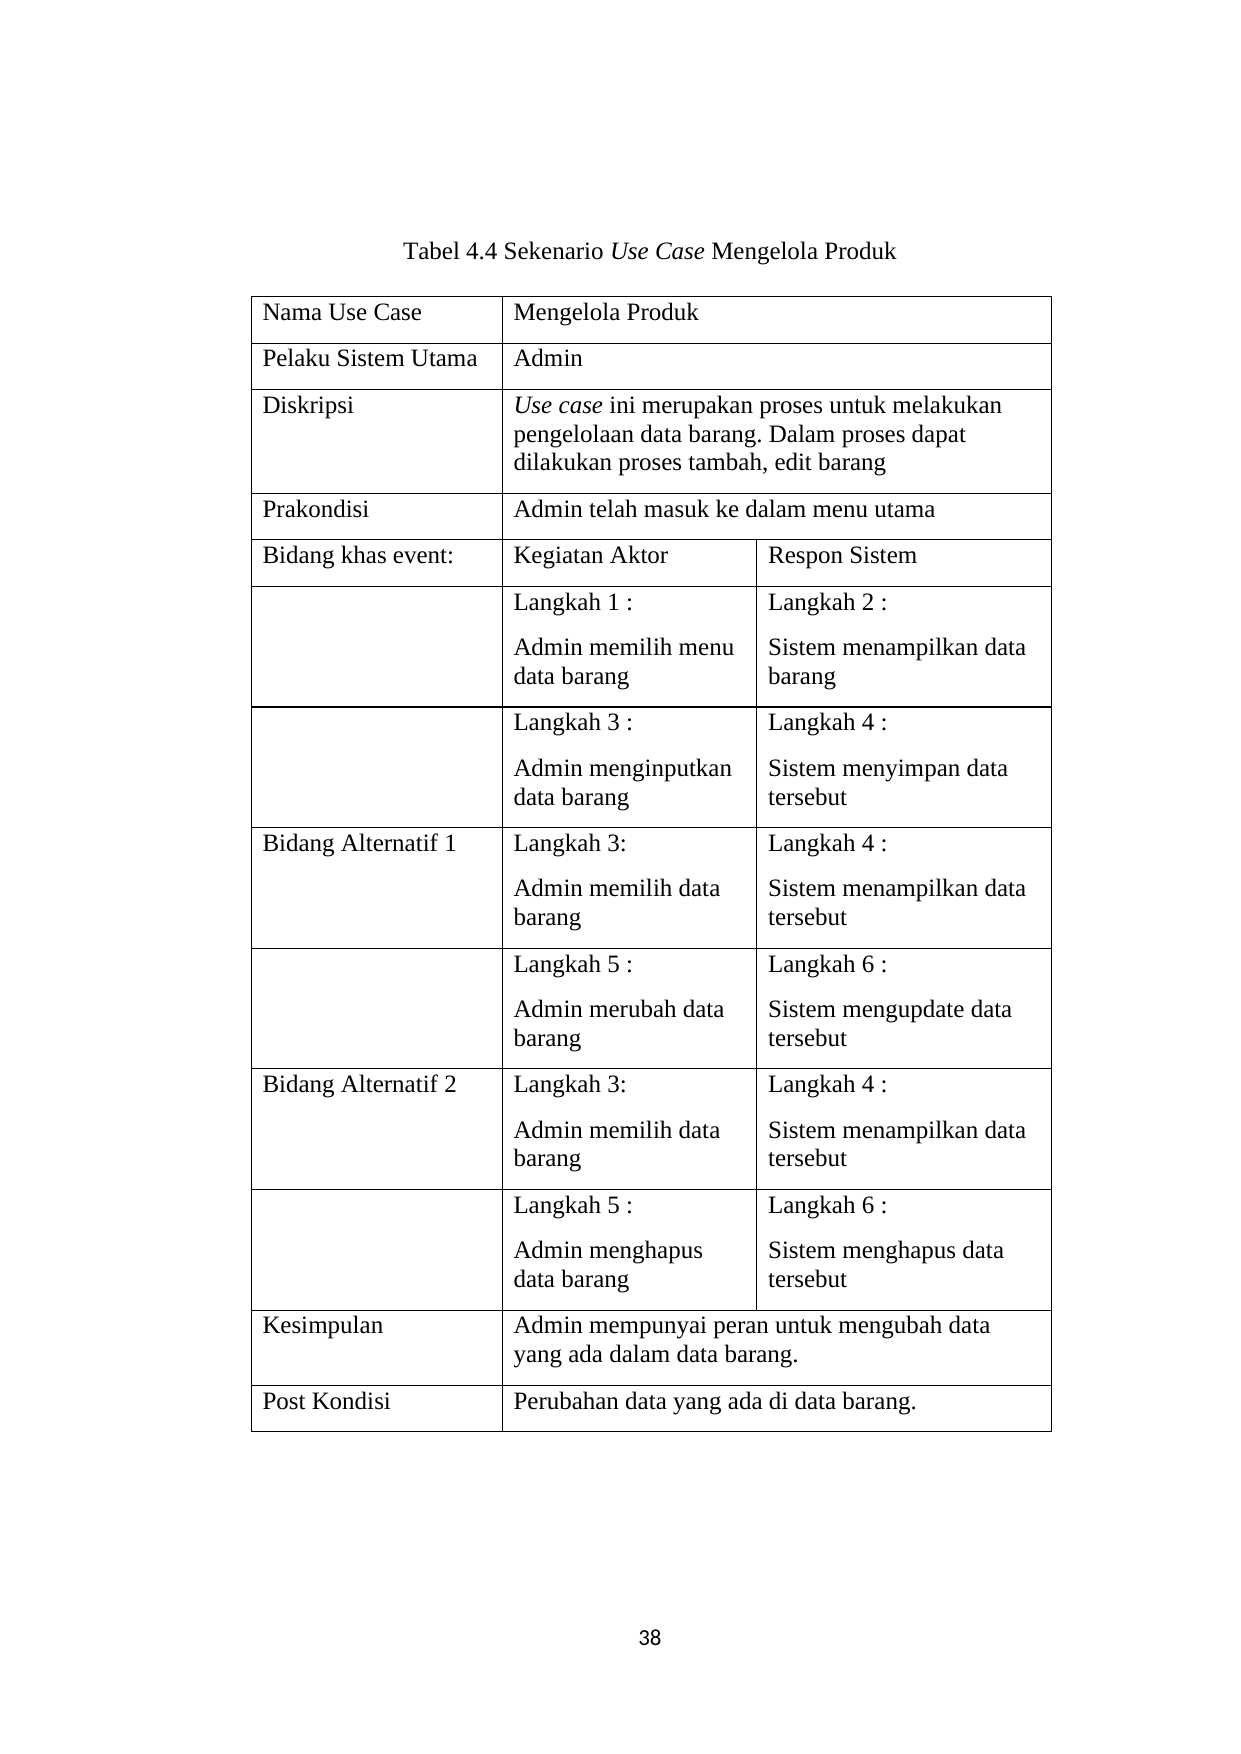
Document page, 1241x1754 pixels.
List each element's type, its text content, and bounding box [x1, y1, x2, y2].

table_cell Langkah 2 : Sistem menampilkan data barang [757, 587, 1051, 706]
table_cell Diskripsi [252, 390, 502, 493]
table_cell Prakondisi [252, 494, 502, 539]
table_cell Pelaku Sistem Utama [252, 344, 502, 389]
table_header Mengelola Produk [503, 297, 1051, 342]
table_cell [252, 1190, 502, 1309]
table_cell [252, 708, 502, 827]
table_cell Langkah 6 : Sistem mengupdate data tersebut [757, 949, 1051, 1068]
table_cell Kesimpulan [252, 1311, 502, 1385]
table_header Nama Use Case [252, 297, 502, 342]
table_cell Langkah 3 : Admin menginputkan data barang [503, 708, 756, 827]
table_cell Use case ini merupakan proses untuk melakukan pengelolaan data barang. Dalam proses dapat dilakukan proses tambah, edit barang [503, 390, 1051, 493]
table_cell Langkah 4 : Sistem menyimpan data tersebut [757, 708, 1051, 827]
table_cell Langkah 5 : Admin menghapus data barang [503, 1190, 756, 1309]
table_cell Bidang Alternatif 1 [252, 828, 502, 948]
table_cell Admin [503, 344, 1051, 389]
table_cell [252, 587, 502, 706]
table_cell Langkah 3: Admin memilih data barang [503, 1069, 756, 1189]
table_cell Langkah 4 : Sistem menampilkan data tersebut [757, 828, 1051, 948]
table_cell Bidang Alternatif 2 [252, 1069, 502, 1189]
table_cell Langkah 3: Admin memilih data barang [503, 828, 756, 948]
table_cell Post Kondisi [252, 1386, 502, 1431]
table_cell Langkah 1 : Admin memilih menu data barang [503, 587, 756, 706]
text Tabel 4.4 Sekenario Use Case Mengelola Produk [236, 236, 1063, 265]
table_cell Admin mempunyai peran untuk mengubah data yang ada dalam data barang. [503, 1311, 1051, 1385]
table_cell Perubahan data yang ada di data barang. [503, 1386, 1051, 1431]
table_cell Bidang khas event: [252, 540, 502, 586]
table_cell Langkah 4 : Sistem menampilkan data tersebut [757, 1069, 1051, 1189]
table_cell [252, 949, 502, 1068]
table_cell Respon Sistem [757, 540, 1051, 586]
table_cell Kegiatan Aktor [503, 540, 756, 586]
table_cell Admin telah masuk ke dalam menu utama [503, 494, 1051, 539]
table_cell Langkah 5 : Admin merubah data barang [503, 949, 756, 1068]
table_cell Langkah 6 : Sistem menghapus data tersebut [757, 1190, 1051, 1309]
